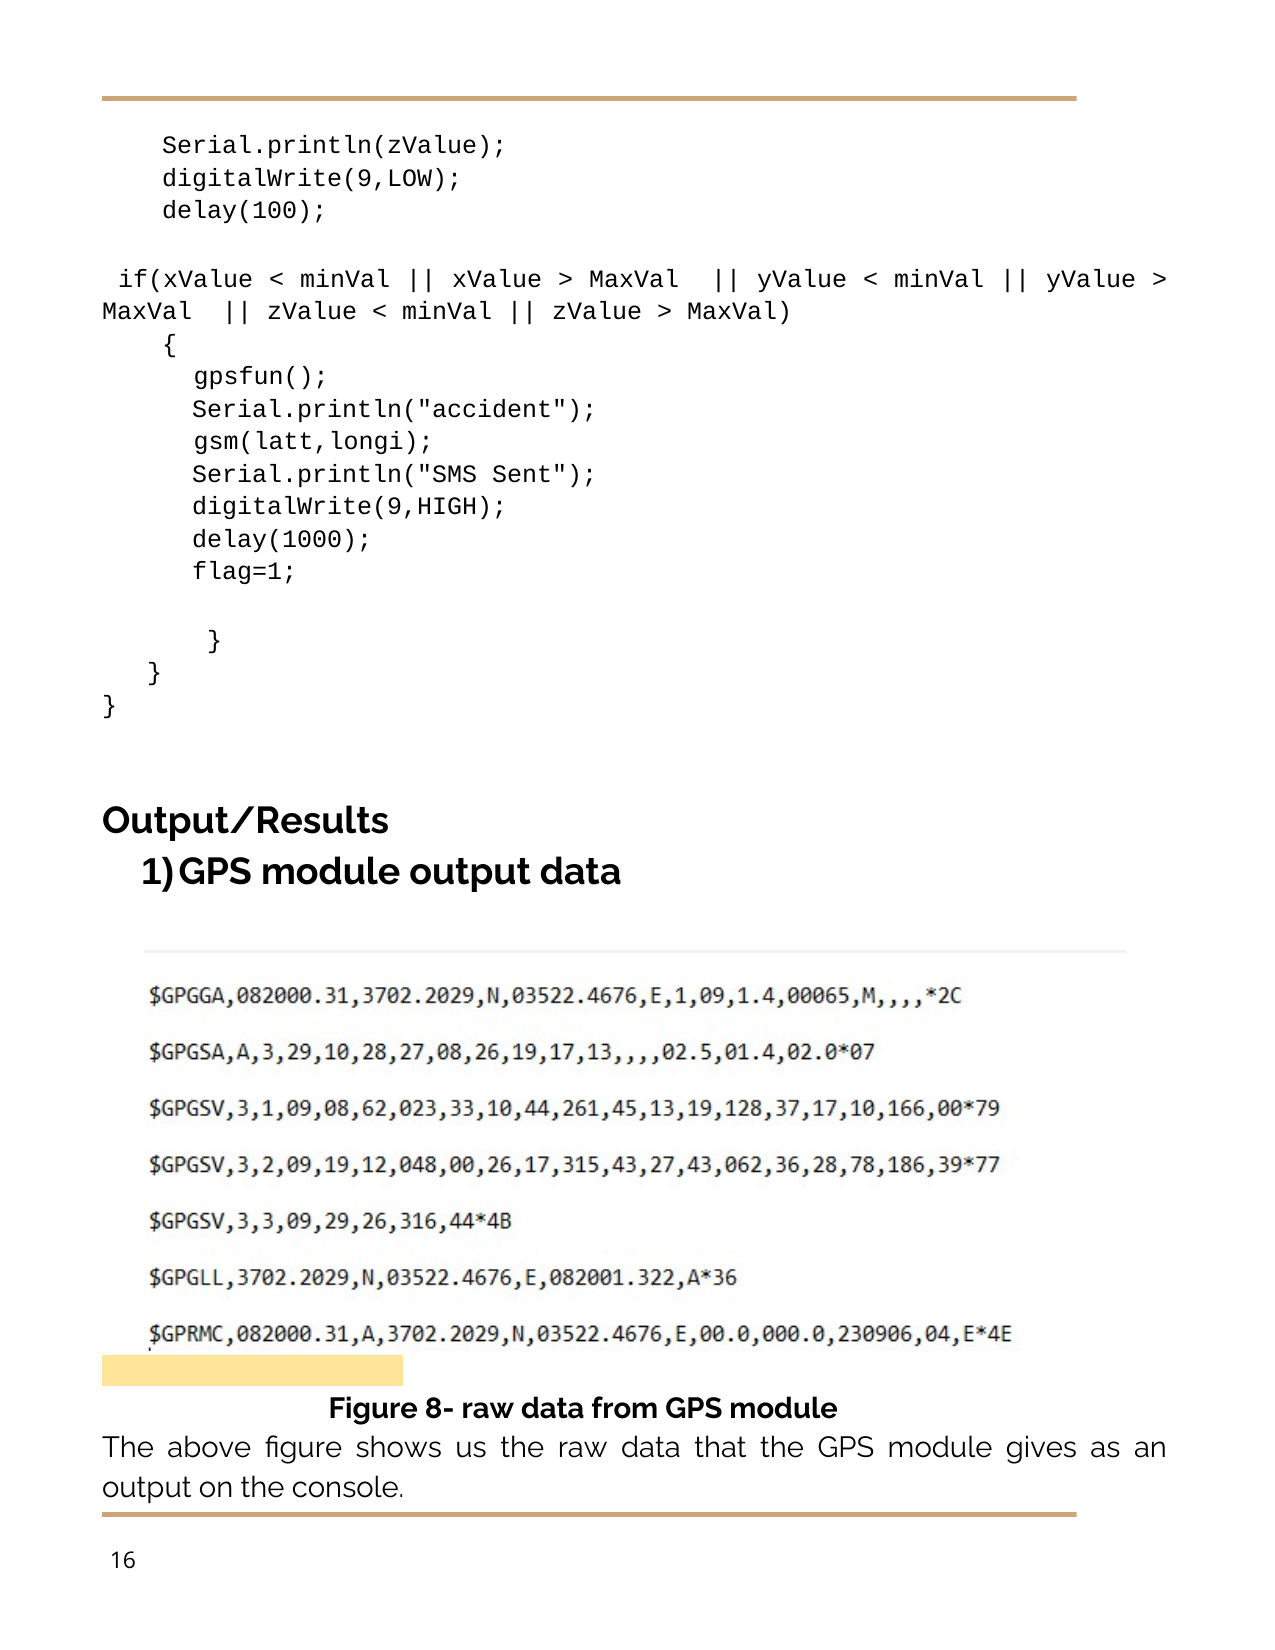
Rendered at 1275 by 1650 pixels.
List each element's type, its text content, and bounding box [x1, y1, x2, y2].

text delay(1000); [102, 526, 1169, 554]
text gpsfun(); [103, 364, 1169, 392]
text } [102, 660, 1169, 688]
text } [102, 627, 1169, 656]
text Serial.println("SMS Sent"); [102, 461, 1169, 489]
text flag=1; [102, 559, 1169, 587]
text digitalWrite(9,LOW); [102, 165, 1169, 194]
text gsm(latt,longi); [102, 429, 1169, 457]
text { [102, 331, 1169, 359]
text Output/Results [102, 725, 1169, 842]
list GPS module output data [141, 849, 1169, 893]
picture [143, 950, 1127, 1351]
text Figure 8- raw data from GPS module [102, 1391, 1169, 1425]
text digitalWrite(9,HIGH); [102, 494, 1169, 522]
text } [102, 692, 1169, 721]
text Serial.println("accident"); [102, 396, 1169, 424]
picture [101, 96, 1077, 101]
text The above figure shows us the raw data that the GPS module gives as an output on the console. [102, 1430, 1169, 1504]
text delay(100); [102, 198, 1169, 226]
picture [101, 1512, 1077, 1517]
text if(xValue < minVal || xValue > MaxVal || yValue < minVal || yValue > MaxVal || zValue < minVal || zValue > MaxVal) [102, 266, 1169, 327]
text Serial.println(zValue); [102, 133, 1169, 161]
